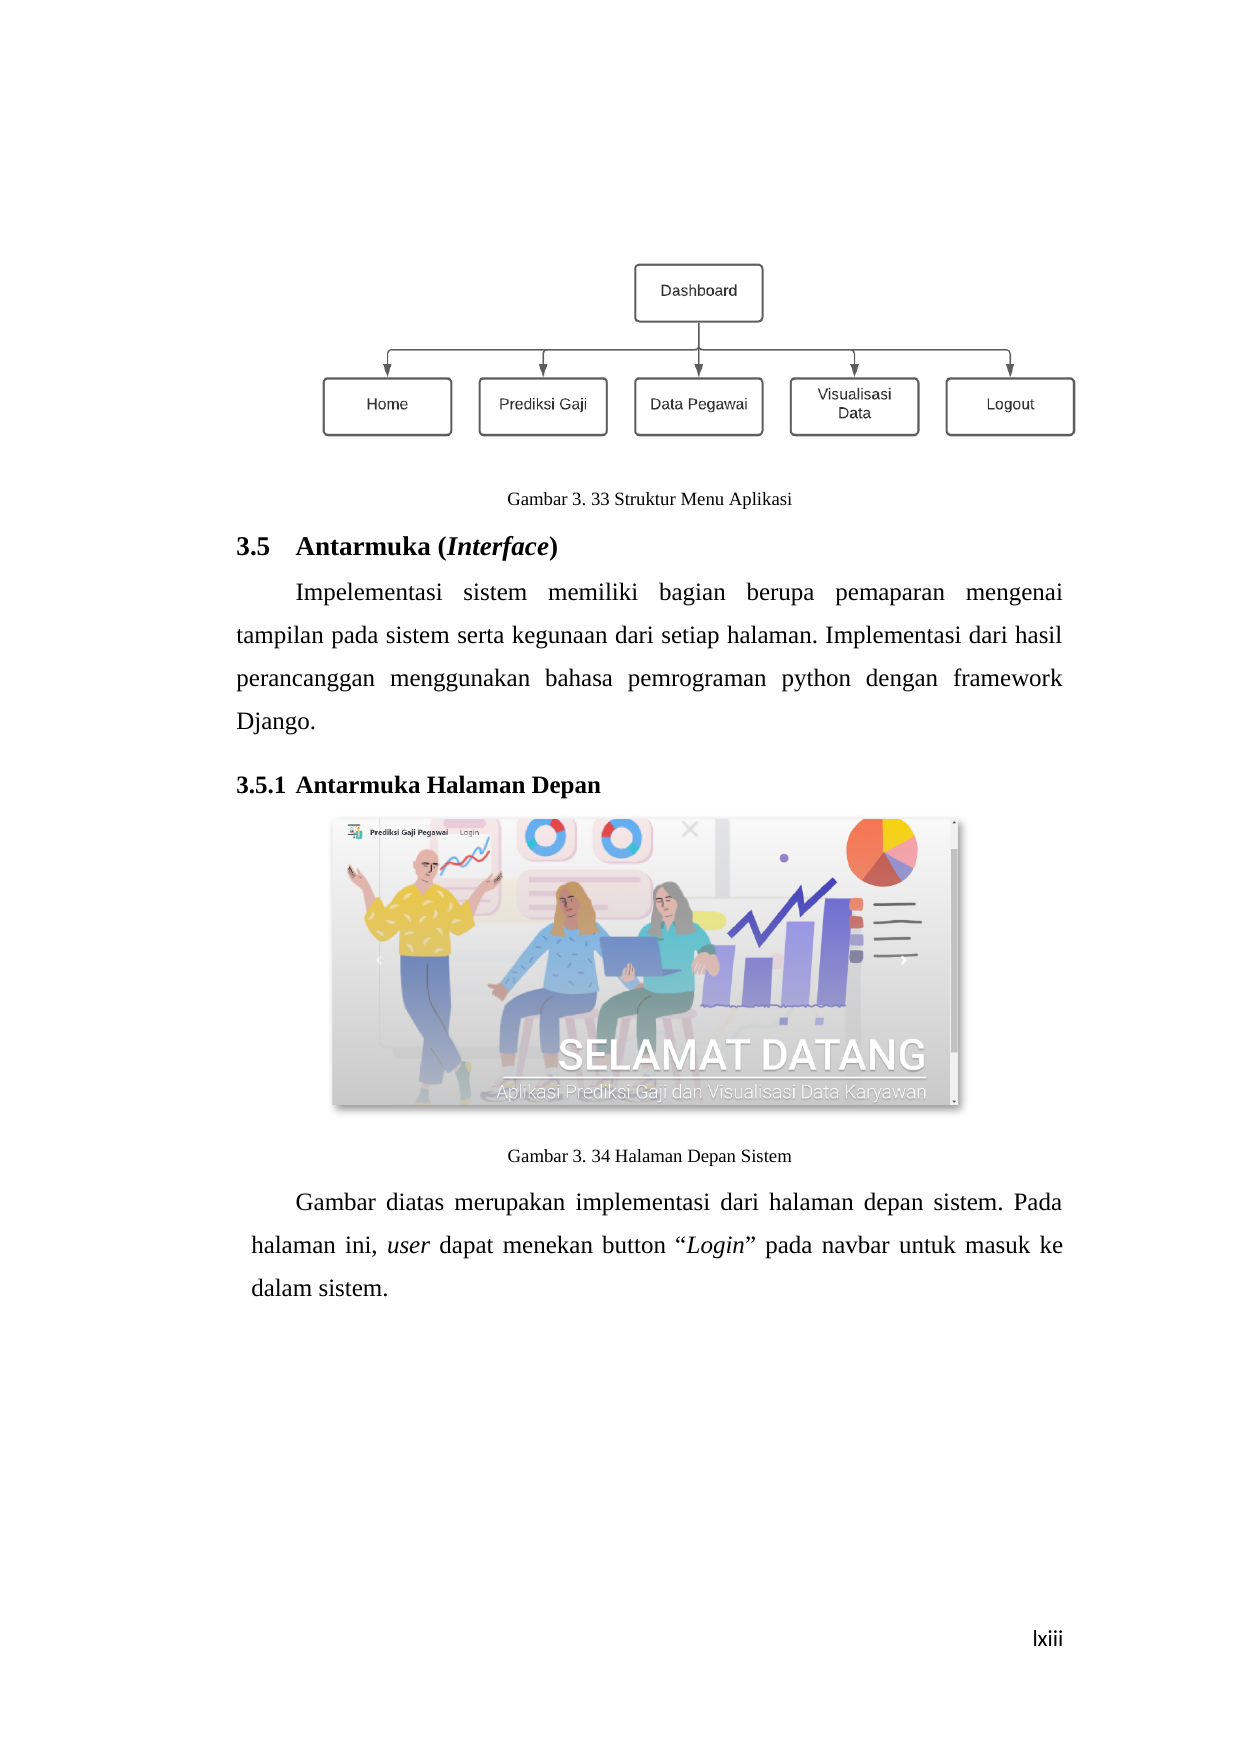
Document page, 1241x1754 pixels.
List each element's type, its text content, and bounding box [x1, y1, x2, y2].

text Impelementasi sistem memiliki bagian berupa pemaparan mengenai tampilan pada sistem serta kegunaan dari setiap halaman. Implementasi dari hasil perancanggan menggunakan bahasa pemrograman python dengan framework Django. [236, 577, 1063, 735]
subtitle Antarmuka (Interface) [236, 530, 1063, 561]
subtitle Antarmuka Halaman Depan [236, 770, 1063, 799]
text Gambar 3. 34 Halaman Depan Sistem [236, 1144, 1063, 1166]
text Gambar diatas merupakan implementasi dari halaman depan sistem. Pada halaman ini, user dapat menekan button “Login” pada navbar untuk masuk ke dalam sistem. [251, 1187, 1063, 1302]
picture [332, 819, 958, 1105]
text Gambar 3. 33 Struktur Menu Aplikasi [236, 488, 1063, 509]
picture [295, 236, 1102, 463]
